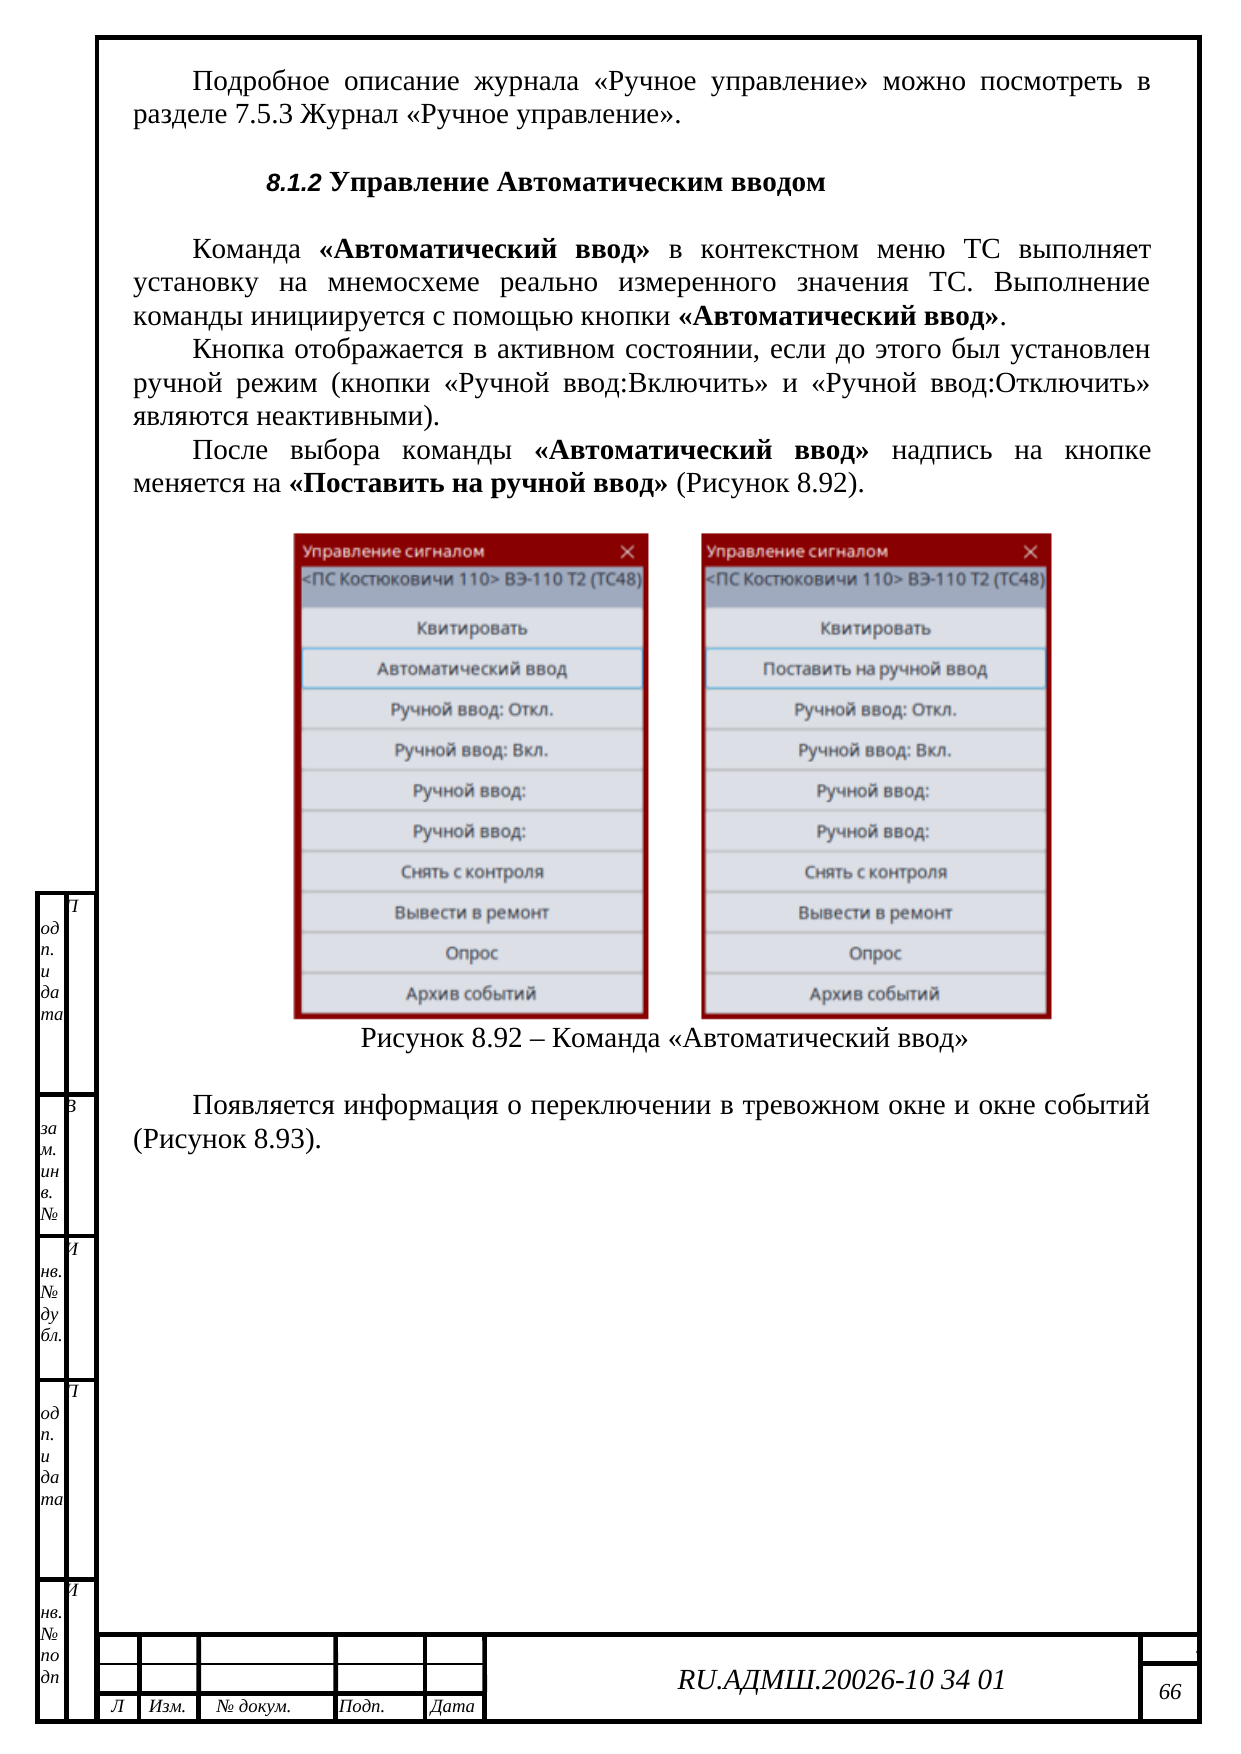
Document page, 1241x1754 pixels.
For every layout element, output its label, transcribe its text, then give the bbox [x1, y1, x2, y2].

text Кнопка отображается в активном состоянии, если до этого был установлен ручной режим (кнопки «Ручной ввод:Включить» и «Ручной ввод:Отключить» являются неактивными). [133, 331, 1152, 432]
subtitle Управление Автоматическим вводом [177, 164, 1152, 197]
list Подробное описание журнала «Ручное управление» можно посмотреть в разделе 7.5.3 Журнал «Ручное управление». [133, 63, 1152, 130]
text Команда «Автоматический ввод» в контекстном меню ТС выполняет установку на мнемосхеме реально измеренного значения ТС. Выполнение команды инициируется с помощью кнопки «Автоматический ввод». [133, 231, 1152, 331]
picture [289, 532, 1055, 1021]
